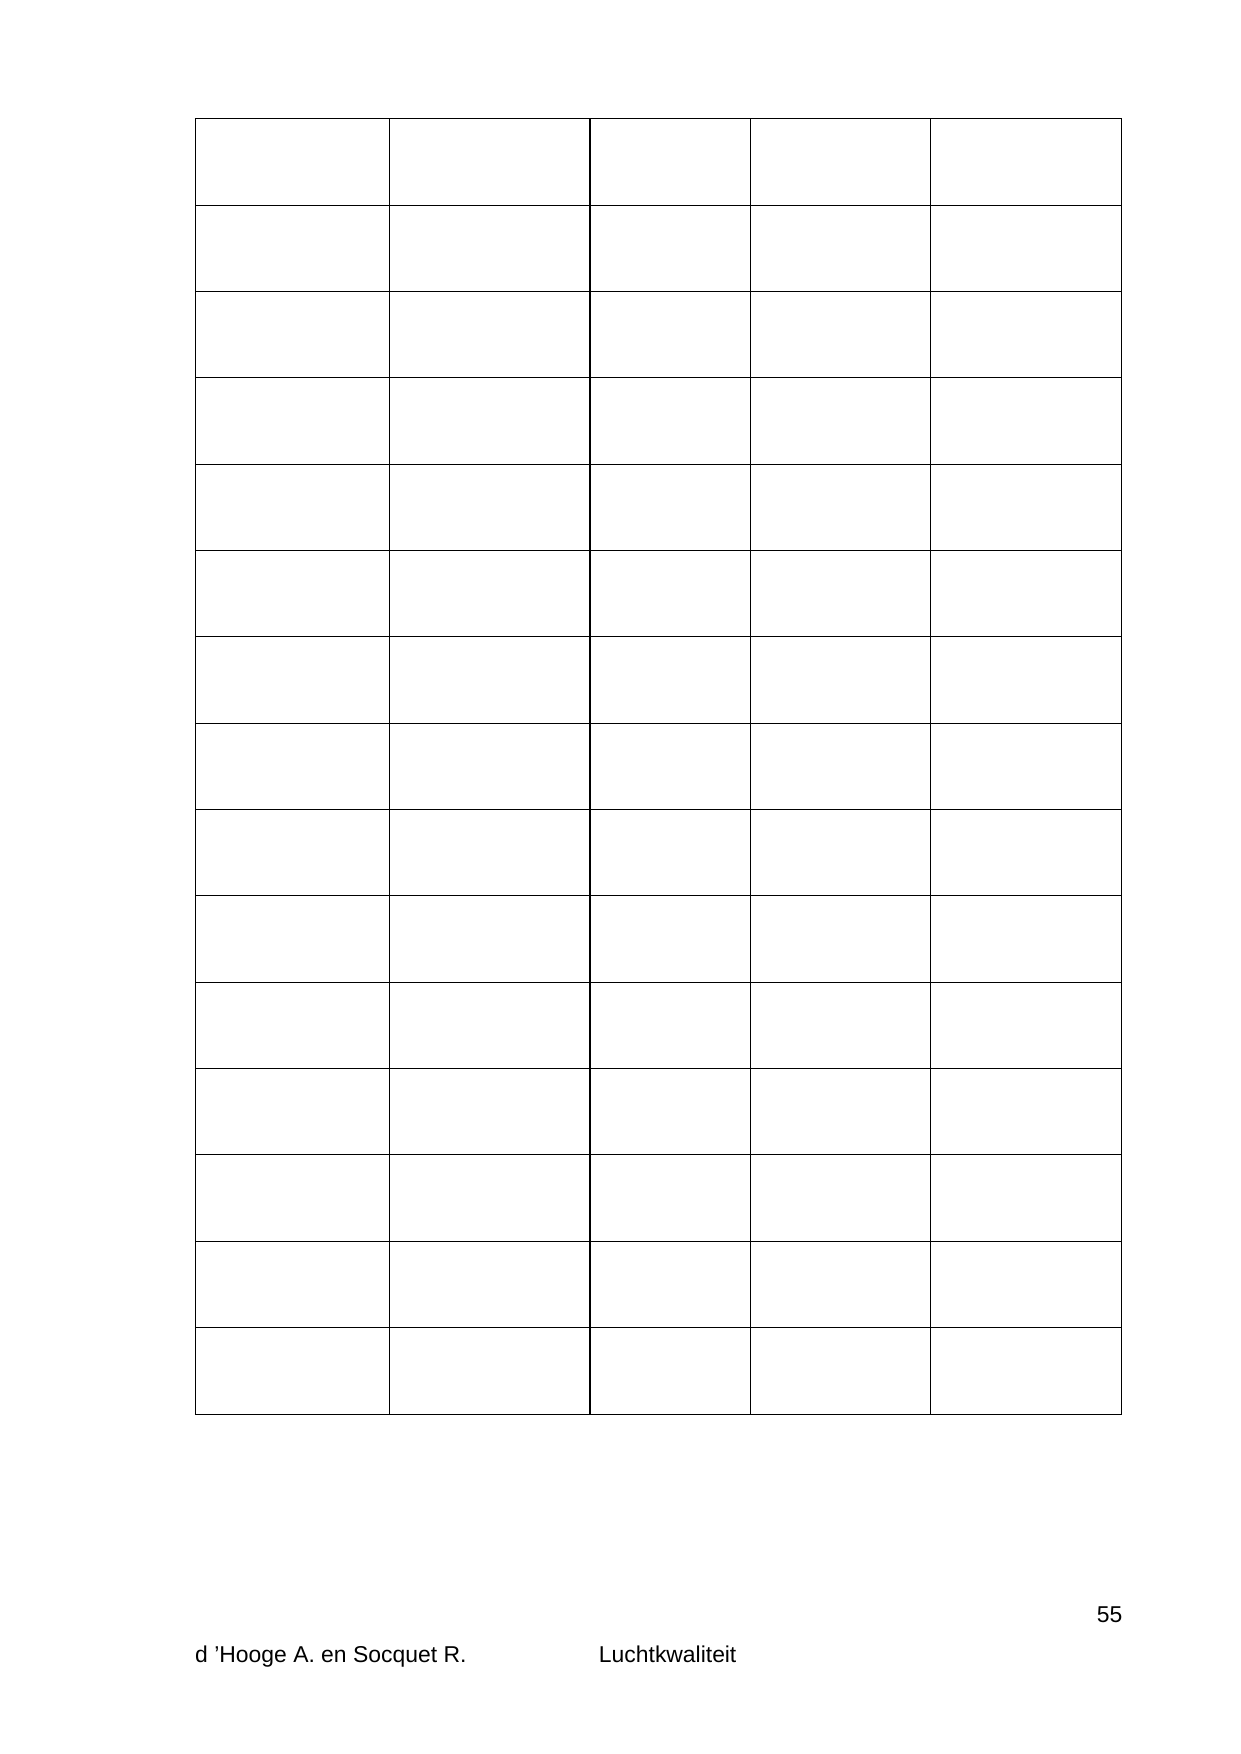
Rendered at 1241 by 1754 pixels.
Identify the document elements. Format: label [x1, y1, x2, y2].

table_cell [196, 637, 389, 723]
table_cell [751, 1155, 930, 1241]
table_cell [931, 1155, 1121, 1241]
table_cell [931, 119, 1121, 204]
table_cell [196, 724, 389, 809]
table_cell [390, 983, 589, 1068]
table_cell [390, 1328, 589, 1413]
table_cell [196, 378, 389, 463]
table_cell [390, 810, 589, 895]
table_cell [390, 119, 589, 204]
table_cell [196, 1069, 389, 1154]
table_cell [591, 551, 750, 636]
table_cell [591, 378, 750, 463]
table_cell [591, 119, 750, 204]
table_cell [751, 1069, 930, 1154]
table_cell [931, 1242, 1121, 1327]
table_cell [196, 465, 389, 550]
table_cell [751, 1242, 930, 1327]
table_cell [591, 1242, 750, 1327]
table_cell [196, 1328, 389, 1413]
table_cell [931, 465, 1121, 550]
table_cell [751, 206, 930, 291]
table_cell [591, 465, 750, 550]
table_cell [390, 1242, 589, 1327]
table_cell [591, 724, 750, 809]
table_cell [196, 896, 389, 982]
table_cell [591, 1069, 750, 1154]
table_cell [931, 206, 1121, 291]
table_cell [196, 1242, 389, 1327]
table_cell [751, 551, 930, 636]
table_cell [196, 1155, 389, 1241]
table_cell [931, 292, 1121, 377]
table_cell [931, 637, 1121, 723]
table_cell [390, 637, 589, 723]
table_cell [196, 292, 389, 377]
table_cell [196, 810, 389, 895]
table_cell [591, 896, 750, 982]
table_cell [196, 206, 389, 291]
table_cell [196, 119, 389, 204]
table_cell [751, 465, 930, 550]
table_cell [591, 1155, 750, 1241]
table_cell [390, 378, 589, 463]
table_cell [931, 1328, 1121, 1413]
table_cell [390, 1155, 589, 1241]
table_cell [390, 465, 589, 550]
table_cell [931, 983, 1121, 1068]
table_cell [751, 378, 930, 463]
table_cell [390, 1069, 589, 1154]
table_cell [390, 724, 589, 809]
table_cell [751, 810, 930, 895]
table_cell [196, 551, 389, 636]
table_cell [591, 983, 750, 1068]
table_cell [751, 119, 930, 204]
table_cell [931, 378, 1121, 463]
table_cell [751, 983, 930, 1068]
table_cell [751, 292, 930, 377]
table_cell [591, 292, 750, 377]
table_cell [931, 1069, 1121, 1154]
table_cell [390, 551, 589, 636]
table_cell [196, 983, 389, 1068]
table_cell [751, 637, 930, 723]
table_cell [390, 292, 589, 377]
table_cell [931, 551, 1121, 636]
table_cell [931, 896, 1121, 982]
table_cell [751, 1328, 930, 1413]
table_cell [931, 810, 1121, 895]
table_cell [931, 724, 1121, 809]
table_cell [390, 896, 589, 982]
table_cell [390, 206, 589, 291]
table_cell [751, 724, 930, 809]
table_cell [591, 637, 750, 723]
table_cell [591, 1328, 750, 1413]
table_cell [591, 206, 750, 291]
table_cell [591, 810, 750, 895]
table_cell [751, 896, 930, 982]
